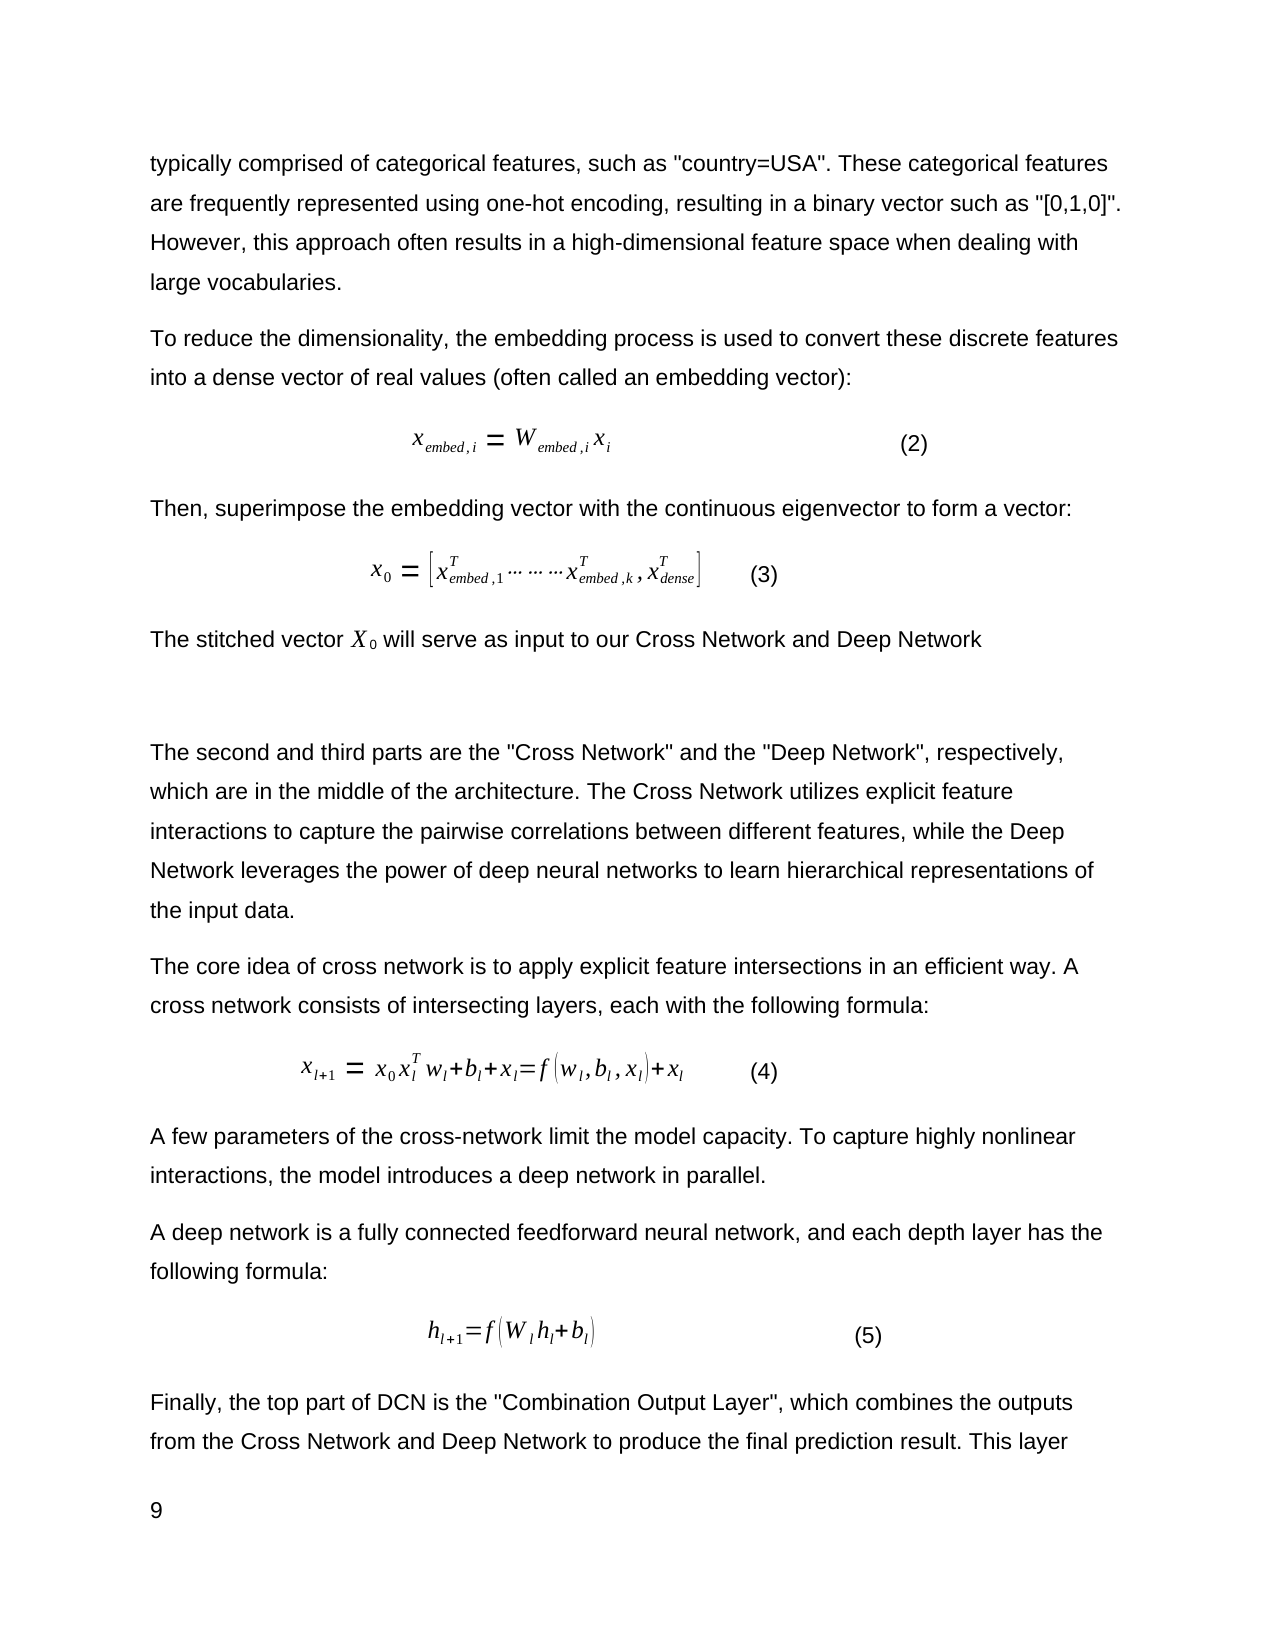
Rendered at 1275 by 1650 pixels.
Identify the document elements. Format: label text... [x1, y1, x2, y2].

text = (4) [225, 1048, 1125, 1087]
text = (3) [150, 551, 1125, 589]
text A few parameters of the cross-network limit the model capacity. To capture highly nonlinear interactions, the model introduces a deep network in parallel. [150, 1123, 1125, 1189]
text A deep network is a fully connected feedforward neural network, and each depth layer has the following formula: [150, 1219, 1125, 1284]
text = (2) [150, 420, 1125, 459]
text The core idea of cross network is to apply explicit feature intersections in an efficient way. A cross network consists of intersecting layers, each with the following formula: [150, 953, 1125, 1019]
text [150, 1388, 1125, 1454]
text The second and third parts are the "Cross Network" and the "Deep Network", respectively, which are in the middle of the architecture. The Cross Network utilizes explicit feature interactions to capture the pairwise correlations between different features, while the Deep Network leverages the power of deep neural networks to learn hierarchical representations of the input data. [150, 739, 1125, 923]
text Then, superimpose the embedding vector with the continuous eigenvector to form a vector: [150, 495, 1125, 521]
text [150, 150, 1125, 295]
text (5) [150, 1314, 1125, 1353]
text The stitched vector 0 will serve as input to our Cross Network and Deep Network [150, 625, 1125, 653]
text To reduce the dimensionality, the embedding process is used to convert these discrete features into a dense vector of real values (often called an embedding vector): [150, 324, 1125, 390]
